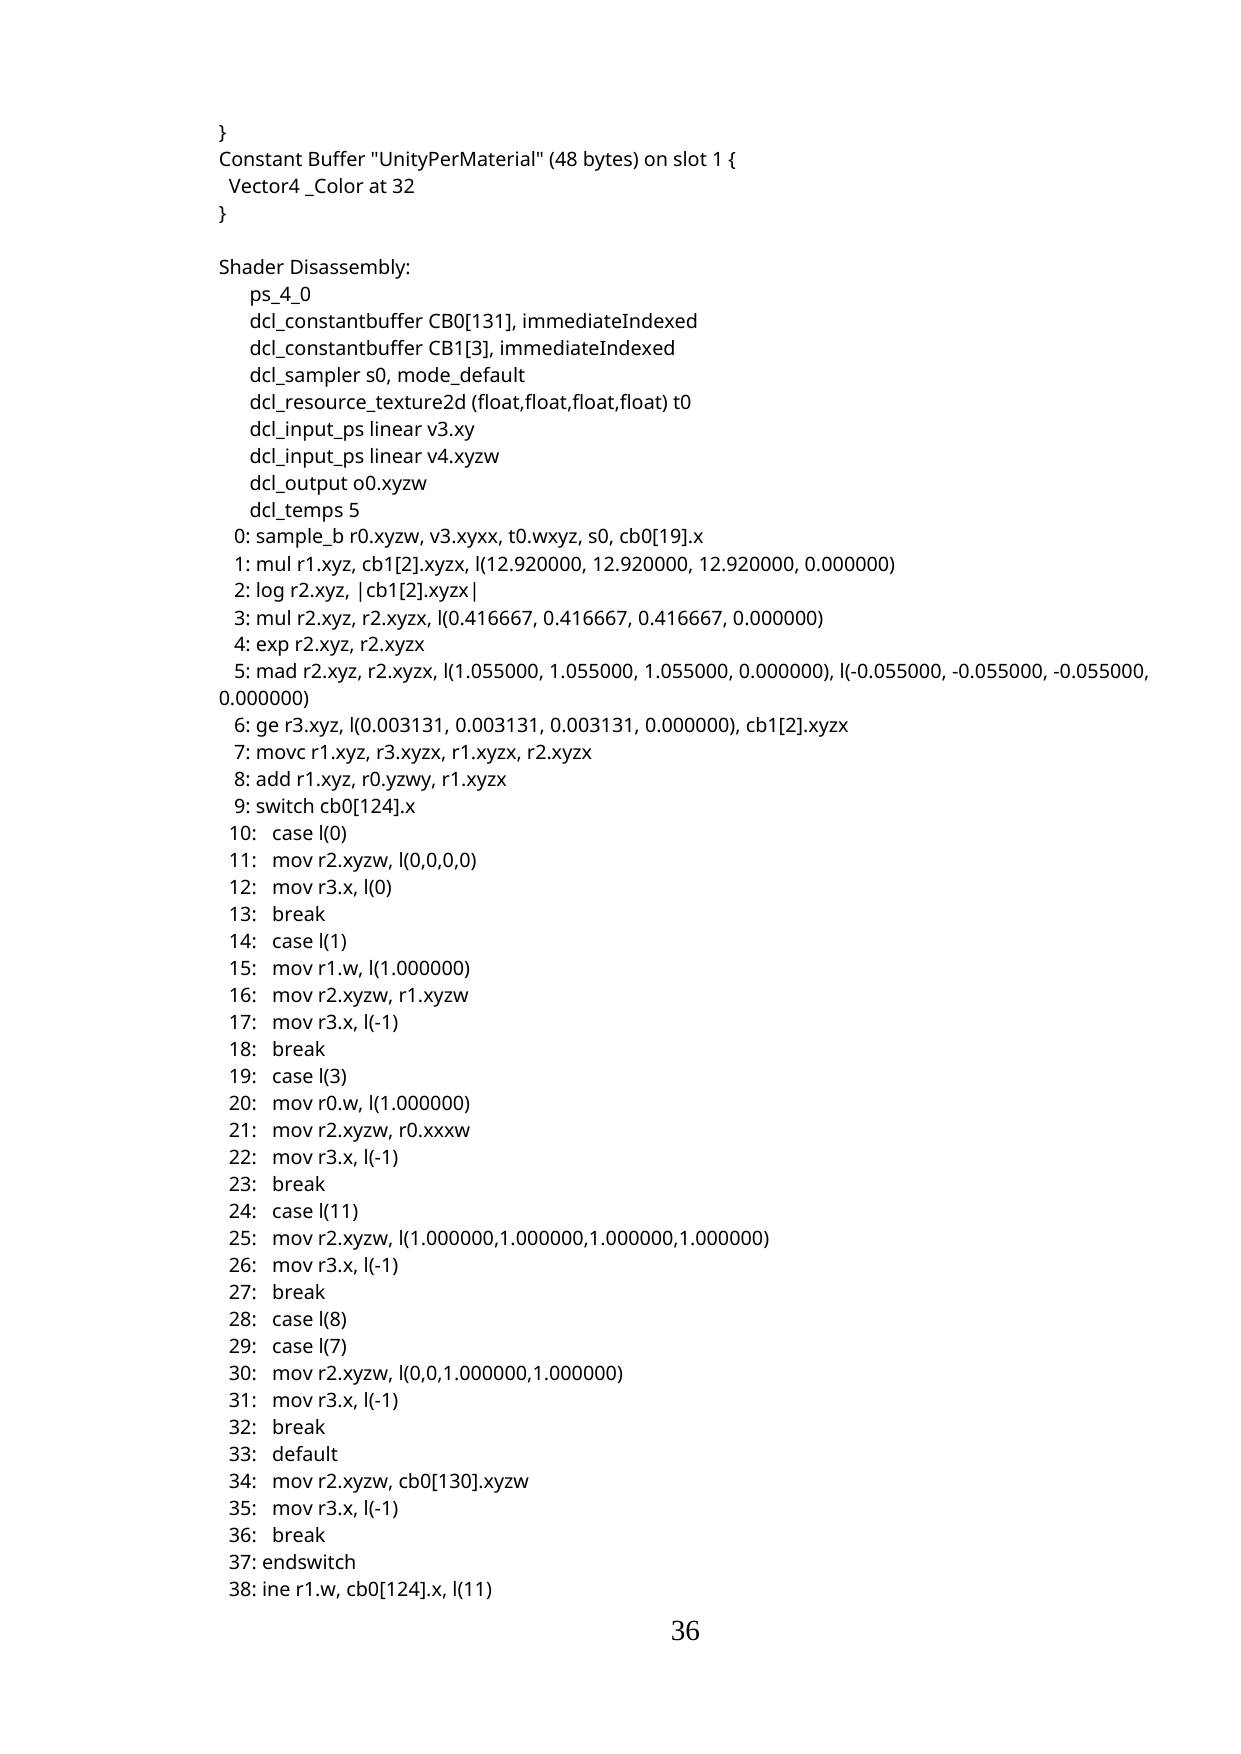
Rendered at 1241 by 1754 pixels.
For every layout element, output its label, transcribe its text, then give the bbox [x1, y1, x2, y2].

text ps_4_0 [218, 280, 1152, 307]
text 11: mov r2.xyzw, l(0,0,0,0) [218, 847, 1152, 873]
text 9: switch cb0[124].x [218, 793, 1152, 819]
text 0: sample_b r0.xyzw, v3.xyxx, t0.wxyz, s0, cb0[19].x [218, 523, 1152, 550]
text 28: case l(8) [218, 1305, 1152, 1332]
text 22: mov r3.x, l(-1) [218, 1143, 1152, 1170]
text 3: mul r2.xyz, r2.xyzx, l(0.416667, 0.416667, 0.416667, 0.000000) [218, 604, 1152, 631]
text dcl_input_ps linear v4.xyzw [218, 442, 1152, 469]
text 36: break [218, 1521, 1152, 1548]
text dcl_sampler s0, mode_default [218, 361, 1152, 388]
text 14: case l(1) [218, 927, 1152, 954]
text dcl_temps 5 [218, 496, 1152, 523]
text 16: mov r2.xyzw, r1.xyzw [218, 981, 1152, 1008]
text 17: mov r3.x, l(-1) [218, 1008, 1152, 1035]
text 27: break [218, 1278, 1152, 1305]
text 19: case l(3) [218, 1062, 1152, 1089]
text 29: case l(7) [218, 1332, 1152, 1359]
text Shader Disassembly: [218, 253, 1152, 280]
text 33: default [218, 1440, 1152, 1467]
text 10: case l(0) [218, 819, 1152, 847]
text 7: movc r1.xyz, r3.xyzx, r1.xyzx, r2.xyzx [218, 739, 1152, 766]
text 18: break [218, 1035, 1152, 1062]
text 37: endswitch [218, 1548, 1152, 1575]
text Constant Buffer "UnityPerMaterial" (48 bytes) on slot 1 { [218, 145, 1152, 172]
text dcl_constantbuffer CB1[3], immediateIndexed [218, 334, 1152, 361]
text 20: mov r0.w, l(1.000000) [218, 1089, 1152, 1116]
text 4: exp r2.xyz, r2.xyzx [218, 631, 1152, 658]
text 31: mov r3.x, l(-1) [218, 1386, 1152, 1413]
text 21: mov r2.xyzw, r0.xxxw [218, 1116, 1152, 1143]
text 15: mov r1.w, l(1.000000) [218, 954, 1152, 981]
text Vector4 _Color at 32 [218, 172, 1152, 199]
text 24: case l(11) [218, 1197, 1152, 1224]
text 26: mov r3.x, l(-1) [218, 1251, 1152, 1278]
text 35: mov r3.x, l(-1) [218, 1494, 1152, 1521]
text 1: mul r1.xyz, cb1[2].xyzx, l(12.920000, 12.920000, 12.920000, 0.000000) [218, 550, 1152, 577]
text 30: mov r2.xyzw, l(0,0,1.000000,1.000000) [218, 1359, 1152, 1386]
text } [218, 118, 1152, 145]
text 12: mov r3.x, l(0) [218, 873, 1152, 901]
text 6: ge r3.xyz, l(0.003131, 0.003131, 0.003131, 0.000000), cb1[2].xyzx [218, 712, 1152, 739]
text 5: mad r2.xyz, r2.xyzx, l(1.055000, 1.055000, 1.055000, 0.000000), l(-0.055000, -0.055000, -0.055000, 0.000000) [218, 658, 1152, 712]
text dcl_constantbuffer CB0[131], immediateIndexed [218, 307, 1152, 334]
text dcl_input_ps linear v3.xy [218, 415, 1152, 442]
text } [218, 199, 1152, 226]
text 2: log r2.xyz, |cb1[2].xyzx| [218, 577, 1152, 604]
text 8: add r1.xyz, r0.yzwy, r1.xyzx [218, 766, 1152, 793]
text 34: mov r2.xyzw, cb0[130].xyzw [218, 1467, 1152, 1494]
text 23: break [218, 1170, 1152, 1197]
text 38: ine r1.w, cb0[124].x, l(11) [218, 1575, 1152, 1602]
text 32: break [218, 1413, 1152, 1440]
text 25: mov r2.xyzw, l(1.000000,1.000000,1.000000,1.000000) [218, 1224, 1152, 1251]
text dcl_resource_texture2d (float,float,float,float) t0 [218, 388, 1152, 415]
text 13: break [218, 901, 1152, 927]
text dcl_output o0.xyzw [218, 469, 1152, 496]
